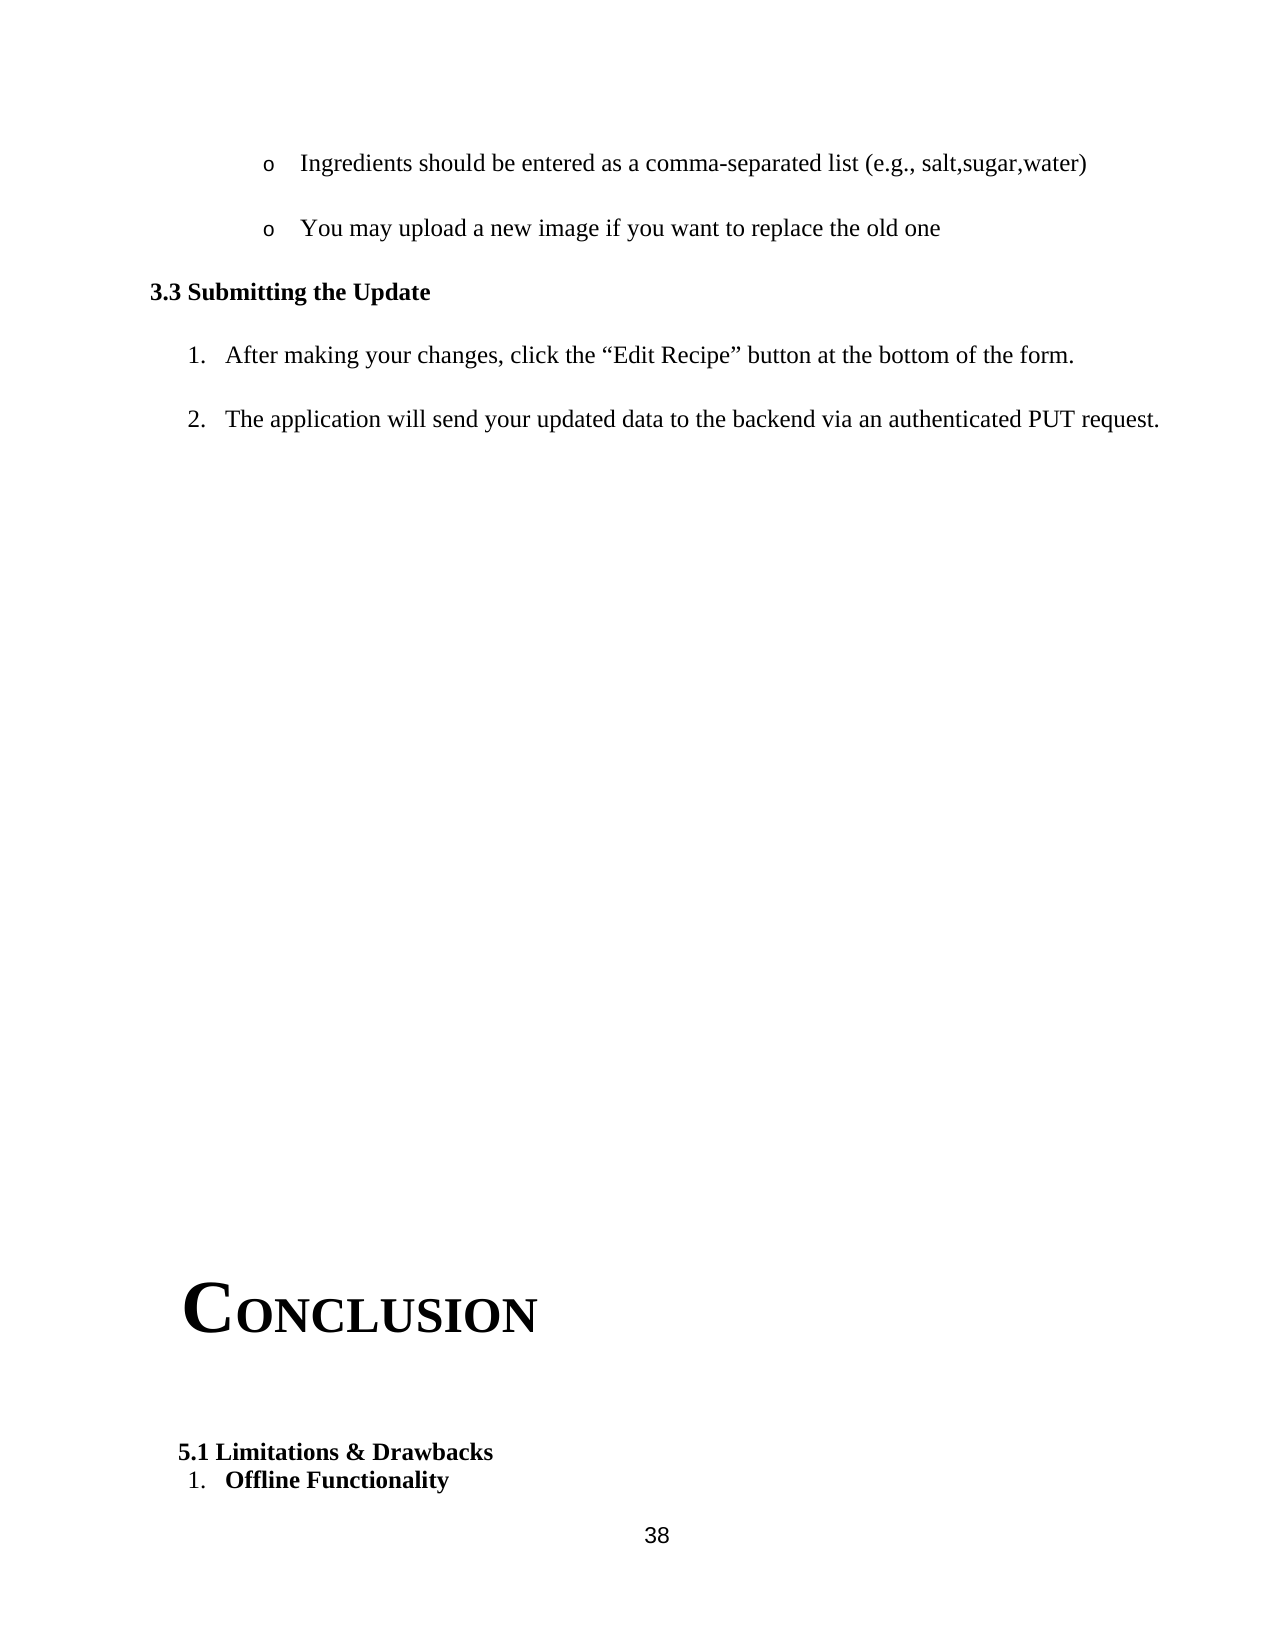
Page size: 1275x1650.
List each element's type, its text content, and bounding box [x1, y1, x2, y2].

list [187, 1465, 1163, 1494]
text CONCLUSION [181, 1263, 1163, 1349]
list Ingredients should be entered as a comma-separated list (e.g., salt,sugar,water) [262, 148, 1163, 178]
text 5.1 Limitations & Drawbacks [178, 1437, 1163, 1465]
list You may upload a new image if you want to replace the old one [262, 213, 1163, 242]
text 3.3 Submitting the Update [150, 277, 1163, 306]
list After making your changes, click the “Edit Recipe” button at the bottom of the form. [187, 341, 1163, 369]
list The application will send your updated data to the backend via an authenticated PUT request. [187, 404, 1163, 433]
